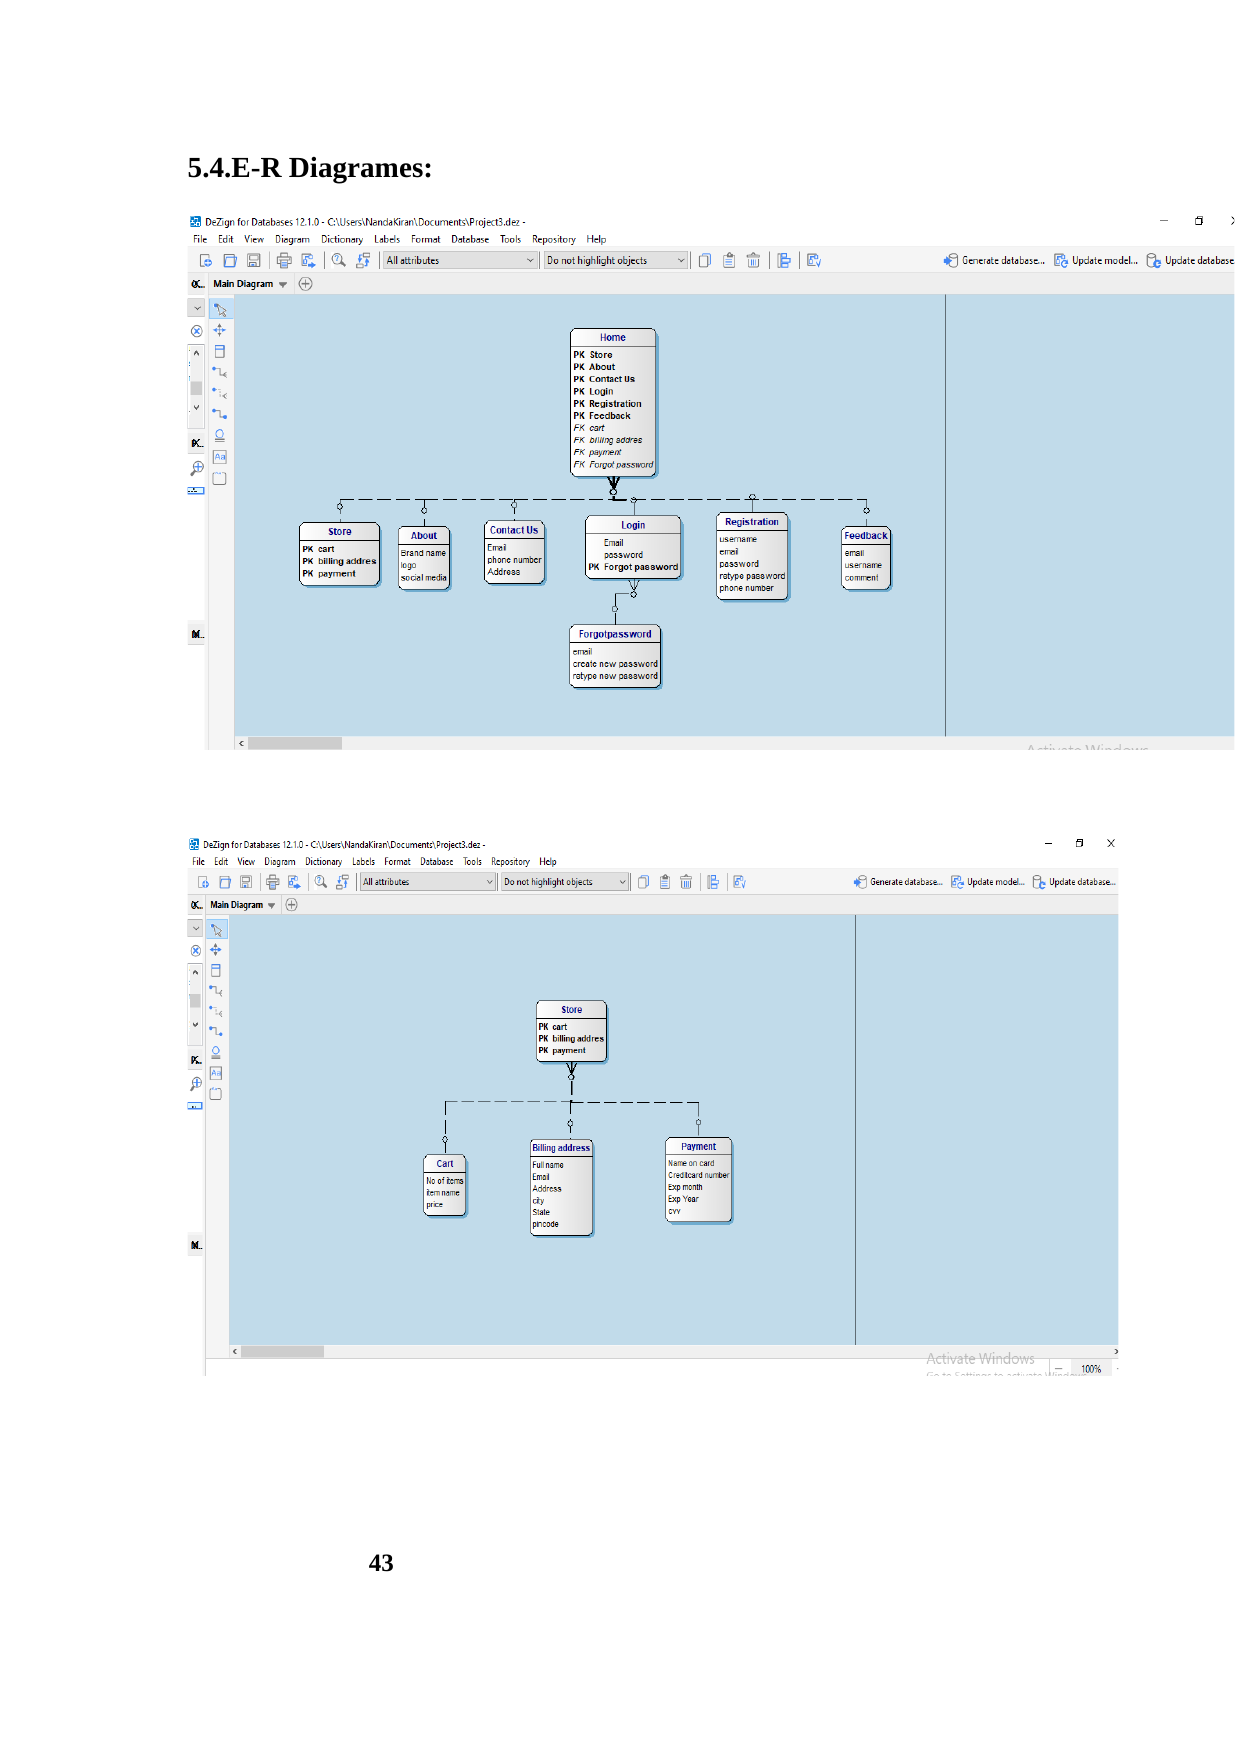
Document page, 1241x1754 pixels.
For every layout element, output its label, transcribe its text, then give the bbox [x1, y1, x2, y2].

list 43 [187, 1548, 1053, 1577]
picture [187, 212, 1235, 750]
picture [187, 835, 1119, 1376]
list 5.4.E-R Diagrames: [187, 150, 1053, 183]
